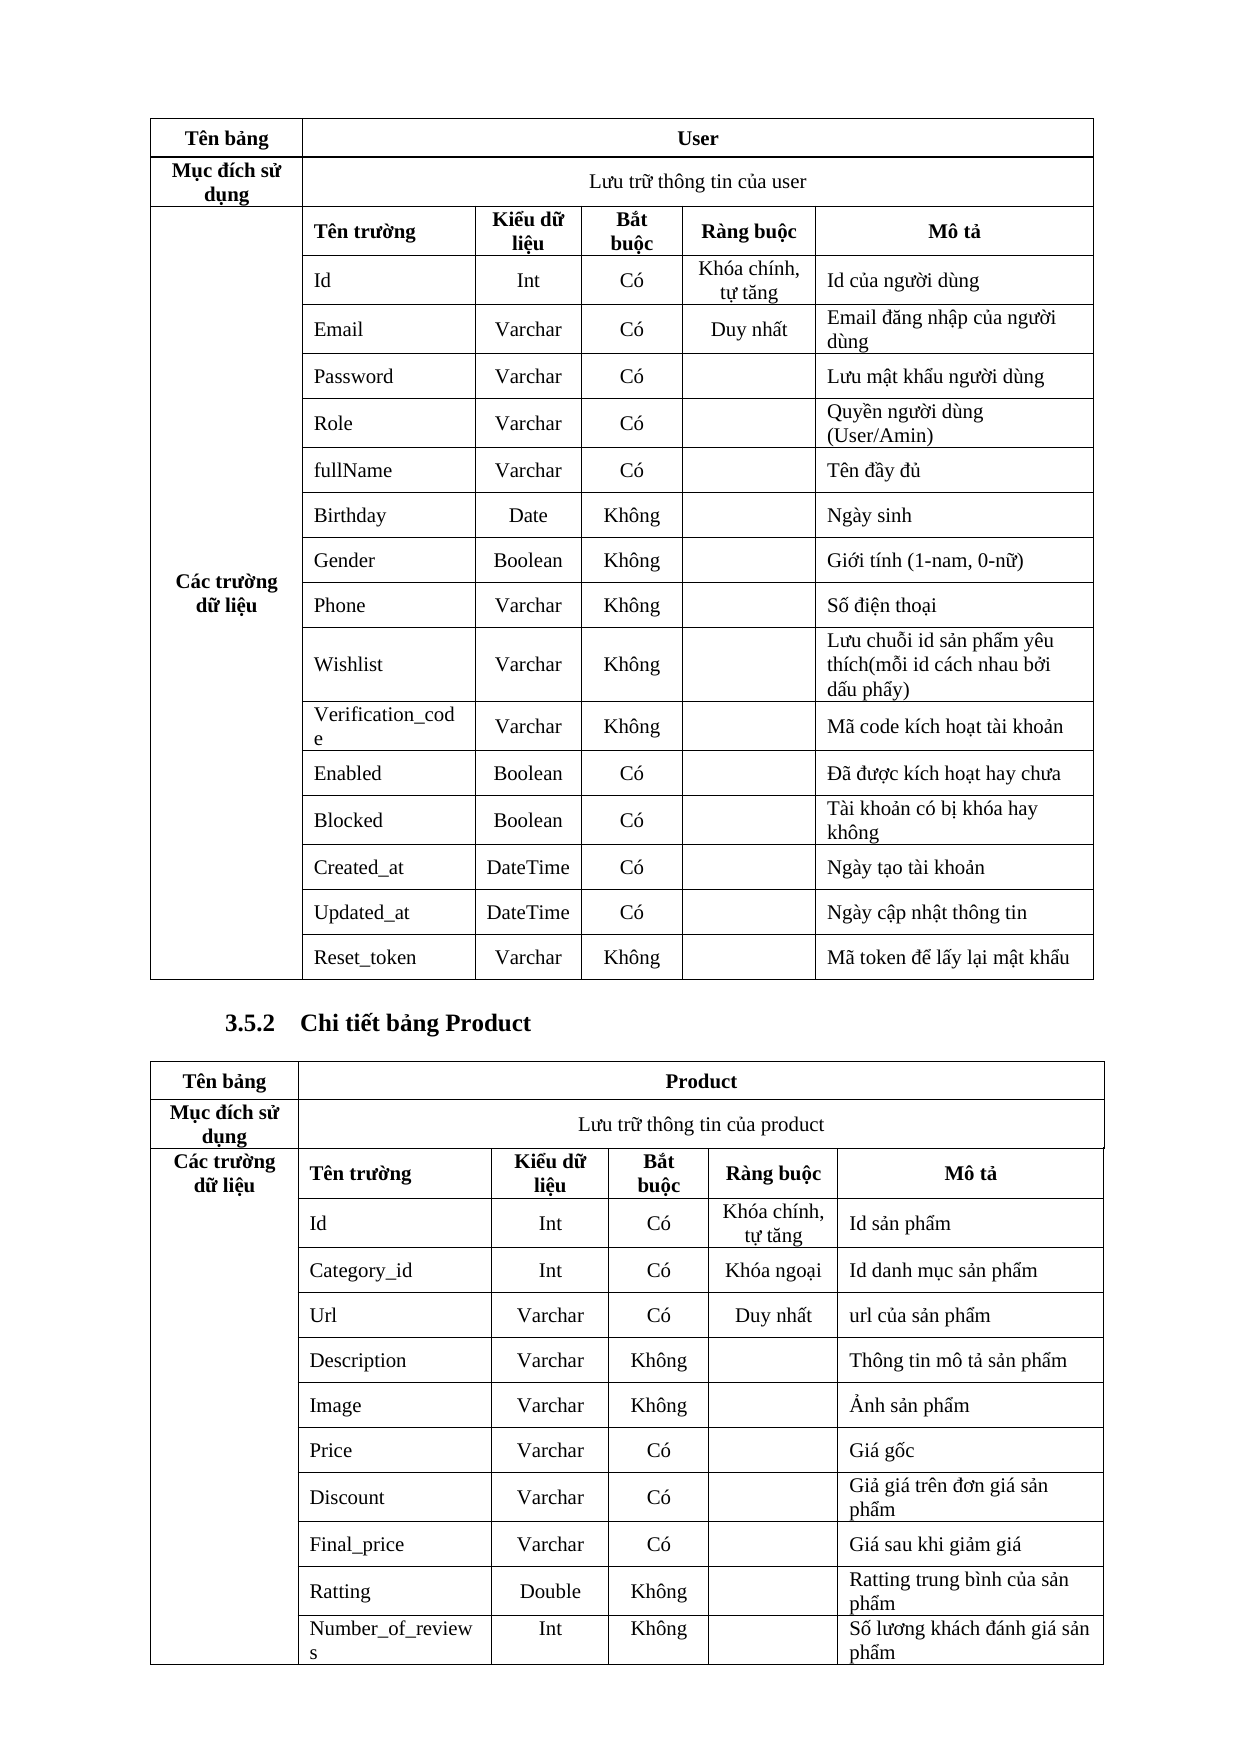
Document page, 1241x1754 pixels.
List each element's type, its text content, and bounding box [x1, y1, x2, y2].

table_cell [683, 583, 815, 627]
table_header User [303, 119, 1093, 156]
table_cell Url [299, 1293, 491, 1337]
table_cell Không [582, 538, 682, 582]
table_cell Có [609, 1522, 708, 1566]
table_cell Int [476, 256, 581, 304]
table_cell Bắt buộc [582, 207, 682, 255]
table_cell [683, 935, 815, 979]
table_cell Có [582, 796, 682, 844]
table_cell Varchar [492, 1473, 608, 1521]
table_cell Tài khoản có bị khóa hay không [816, 796, 1093, 844]
table_cell Có [609, 1293, 708, 1337]
table_header Tên bảng [151, 1062, 298, 1099]
table_cell Ảnh sản phẩm [838, 1383, 1103, 1427]
table_cell Bắt buộc [609, 1149, 708, 1197]
table_cell Không [609, 1338, 708, 1382]
table_cell Thông tin mô tả sản phẩm [838, 1338, 1103, 1382]
table_cell Varchar [492, 1293, 608, 1337]
table_cell [683, 354, 815, 398]
table_cell Không [609, 1567, 708, 1615]
table_header Tên bảng [151, 119, 302, 156]
table_cell Phone [303, 583, 475, 627]
table_cell Varchar [492, 1522, 608, 1566]
table_cell Number_of_reviews [299, 1616, 491, 1664]
table_cell [683, 702, 815, 750]
table_cell Date [476, 493, 581, 537]
table_cell Khóa chính, tự tăng [683, 256, 815, 304]
table_cell DateTime [476, 845, 581, 889]
table_cell Tên đầy đủ [816, 448, 1093, 492]
table_cell Password [303, 354, 475, 398]
table_cell Id của người dùng [816, 256, 1093, 304]
table_cell Không [582, 628, 682, 701]
table_cell Birthday [303, 493, 475, 537]
table_cell DateTime [476, 890, 581, 934]
table_cell Giá sau khi giảm giá [838, 1522, 1103, 1566]
table_cell Mã code kích hoạt tài khoản [816, 702, 1093, 750]
table_cell Mã token để lấy lại mật khẩu [816, 935, 1093, 979]
table_cell [683, 493, 815, 537]
subtitle 3.5.2 Chi tiết bảng Product [150, 1008, 1094, 1037]
table_cell Reset_token [303, 935, 475, 979]
table_cell Tên trường [303, 207, 475, 255]
table_cell Số điện thoại [816, 583, 1093, 627]
table_cell Không [582, 702, 682, 750]
table_cell [709, 1616, 837, 1664]
table_cell Kiểu dữ liệu [492, 1149, 608, 1197]
table_cell [709, 1383, 837, 1427]
table_cell Email đăng nhập của người dùng [816, 305, 1093, 353]
table_cell Khóa chính, tự tăng [709, 1199, 837, 1247]
table_cell Đã được kích hoạt hay chưa [816, 751, 1093, 795]
table_cell Có [582, 845, 682, 889]
table_cell Enabled [303, 751, 475, 795]
table_cell Category_id [299, 1248, 491, 1292]
table_cell Lưu trữ thông tin của product [299, 1100, 1104, 1148]
table_cell Kiểu dữ liệu [476, 207, 581, 255]
table_cell Image [299, 1383, 491, 1427]
table_cell [709, 1338, 837, 1382]
table_cell Có [609, 1428, 708, 1472]
table_cell [683, 890, 815, 934]
table_cell Có [609, 1248, 708, 1292]
table_cell Price [299, 1428, 491, 1472]
table_cell [709, 1428, 837, 1472]
table_cell [683, 399, 815, 447]
table_cell Description [299, 1338, 491, 1382]
table_cell Boolean [476, 796, 581, 844]
table_cell Ratting [299, 1567, 491, 1615]
table_cell Khóa ngoại [709, 1248, 837, 1292]
table_cell Id [299, 1199, 491, 1247]
table_cell Giá gốc [838, 1428, 1103, 1472]
table_cell Id danh mục sản phẩm [838, 1248, 1103, 1292]
table_cell Ngày cập nhật thông tin [816, 890, 1093, 934]
table_cell [683, 796, 815, 844]
table_cell Không [582, 935, 682, 979]
table_cell Ràng buộc [683, 207, 815, 255]
table_cell Ngày tạo tài khoản [816, 845, 1093, 889]
table_cell Tên trường [299, 1149, 491, 1197]
table_cell Mô tả [816, 207, 1093, 255]
table_cell [709, 1473, 837, 1521]
table_cell Varchar [476, 583, 581, 627]
table_cell Lưu mật khẩu người dùng [816, 354, 1093, 398]
table_cell Varchar [476, 305, 581, 353]
table_cell Mục đích sử dụng [151, 158, 302, 206]
table_header Product [299, 1062, 1104, 1099]
table_cell Lưu trữ thông tin của user [303, 158, 1093, 206]
table_cell Double [492, 1567, 608, 1615]
table_cell Có [582, 448, 682, 492]
table_cell Có [582, 305, 682, 353]
table_cell Blocked [303, 796, 475, 844]
table_cell Giả giá trên đơn giá sản phẩm [838, 1473, 1103, 1521]
table_cell Int [492, 1248, 608, 1292]
table_cell Có [582, 399, 682, 447]
table_cell Quyền người dùng (User/Amin) [816, 399, 1093, 447]
table_cell Varchar [476, 448, 581, 492]
table_cell Duy nhất [683, 305, 815, 353]
table_cell [683, 538, 815, 582]
table_cell Varchar [476, 935, 581, 979]
table_cell Không [582, 583, 682, 627]
table_cell Varchar [476, 354, 581, 398]
table_cell url của sản phẩm [838, 1293, 1103, 1337]
table_cell Updated_at [303, 890, 475, 934]
table_cell Duy nhất [709, 1293, 837, 1337]
table_cell Ratting trung bình của sản phẩm [838, 1567, 1103, 1615]
table_cell Boolean [476, 538, 581, 582]
table_cell Verification_code [303, 702, 475, 750]
table_cell Không [609, 1616, 708, 1664]
table_cell Int [492, 1616, 608, 1664]
table_cell Email [303, 305, 475, 353]
table_cell Không [609, 1383, 708, 1427]
table_cell Varchar [492, 1338, 608, 1382]
table_cell [683, 628, 815, 701]
table_cell Id sản phẩm [838, 1199, 1103, 1247]
table_cell Giới tính (1-nam, 0-nữ) [816, 538, 1093, 582]
table_cell [683, 448, 815, 492]
table_cell [683, 751, 815, 795]
table_cell Số lương khách đánh giá sản phẩm [838, 1616, 1103, 1664]
table_cell Các trường dữ liệu [151, 207, 302, 979]
table_cell [683, 845, 815, 889]
table_cell Gender [303, 538, 475, 582]
table_cell Varchar [476, 702, 581, 750]
table_cell Id [303, 256, 475, 304]
table_cell Lưu chuỗi id sản phẩm yêu thích(mỗi id cách nhau bởi dấu phẩy) [816, 628, 1093, 701]
table_cell Varchar [492, 1428, 608, 1472]
table_cell Varchar [492, 1383, 608, 1427]
table_cell fullName [303, 448, 475, 492]
table_cell Varchar [476, 628, 581, 701]
table_cell Final_price [299, 1522, 491, 1566]
table_cell Có [609, 1199, 708, 1247]
table_cell Int [492, 1199, 608, 1247]
table_cell Boolean [476, 751, 581, 795]
table_cell Wishlist [303, 628, 475, 701]
table_cell Không [582, 493, 682, 537]
table_cell Role [303, 399, 475, 447]
table_cell Mục đích sử dụng [151, 1100, 298, 1148]
table_cell Có [582, 256, 682, 304]
table_cell Ràng buộc [709, 1149, 837, 1197]
table_cell Discount [299, 1473, 491, 1521]
table_cell Có [582, 890, 682, 934]
table_cell Có [609, 1473, 708, 1521]
table_cell Có [582, 751, 682, 795]
table_cell Varchar [476, 399, 581, 447]
table_cell Có [582, 354, 682, 398]
table_cell [709, 1567, 837, 1615]
table_cell [709, 1522, 837, 1566]
table_cell Created_at [303, 845, 475, 889]
table_cell Ngày sinh [816, 493, 1093, 537]
table_cell Mô tả [838, 1149, 1103, 1197]
table_cell Các trường dữ liệu [151, 1149, 298, 1664]
